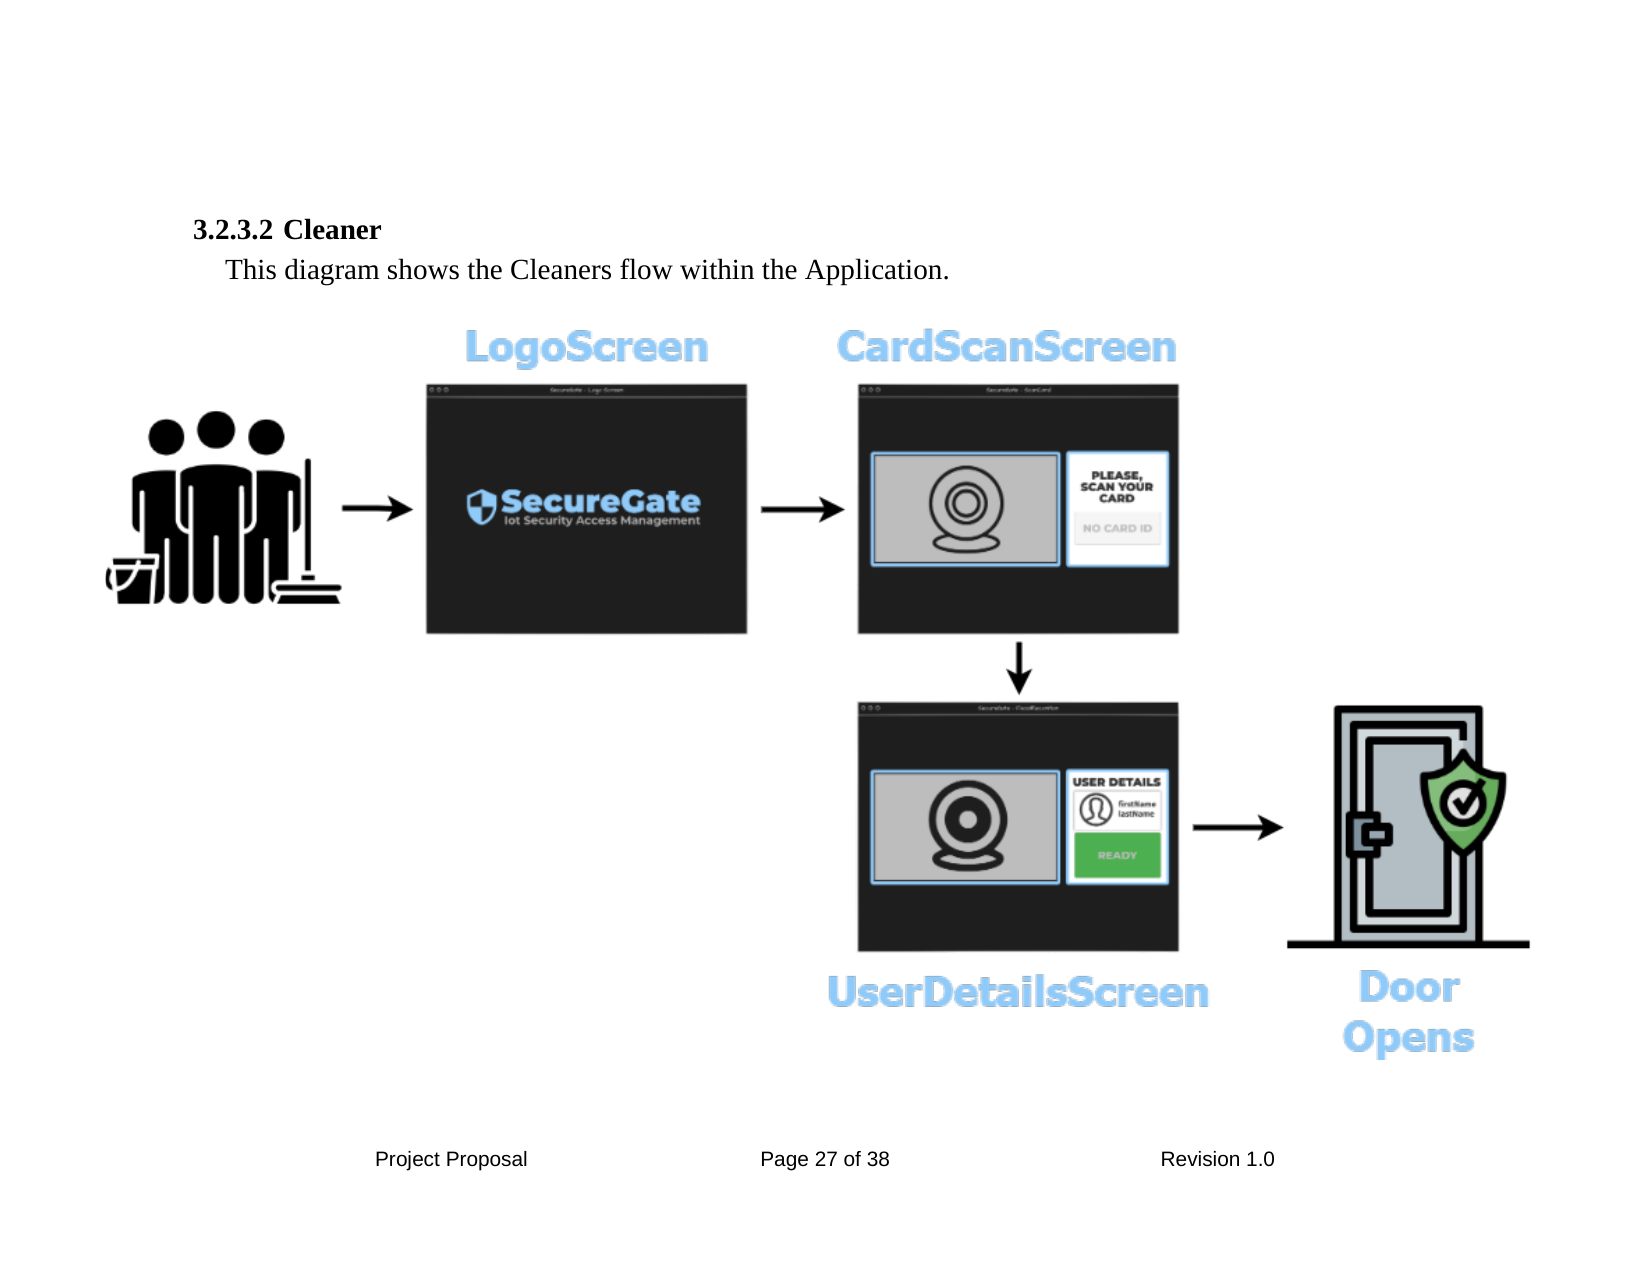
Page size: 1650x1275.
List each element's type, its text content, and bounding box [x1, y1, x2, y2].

text This diagram shows the Cleaners flow within the Application. [225, 252, 1500, 286]
subtitle Cleaner [193, 212, 1500, 246]
picture [105, 319, 1534, 1060]
